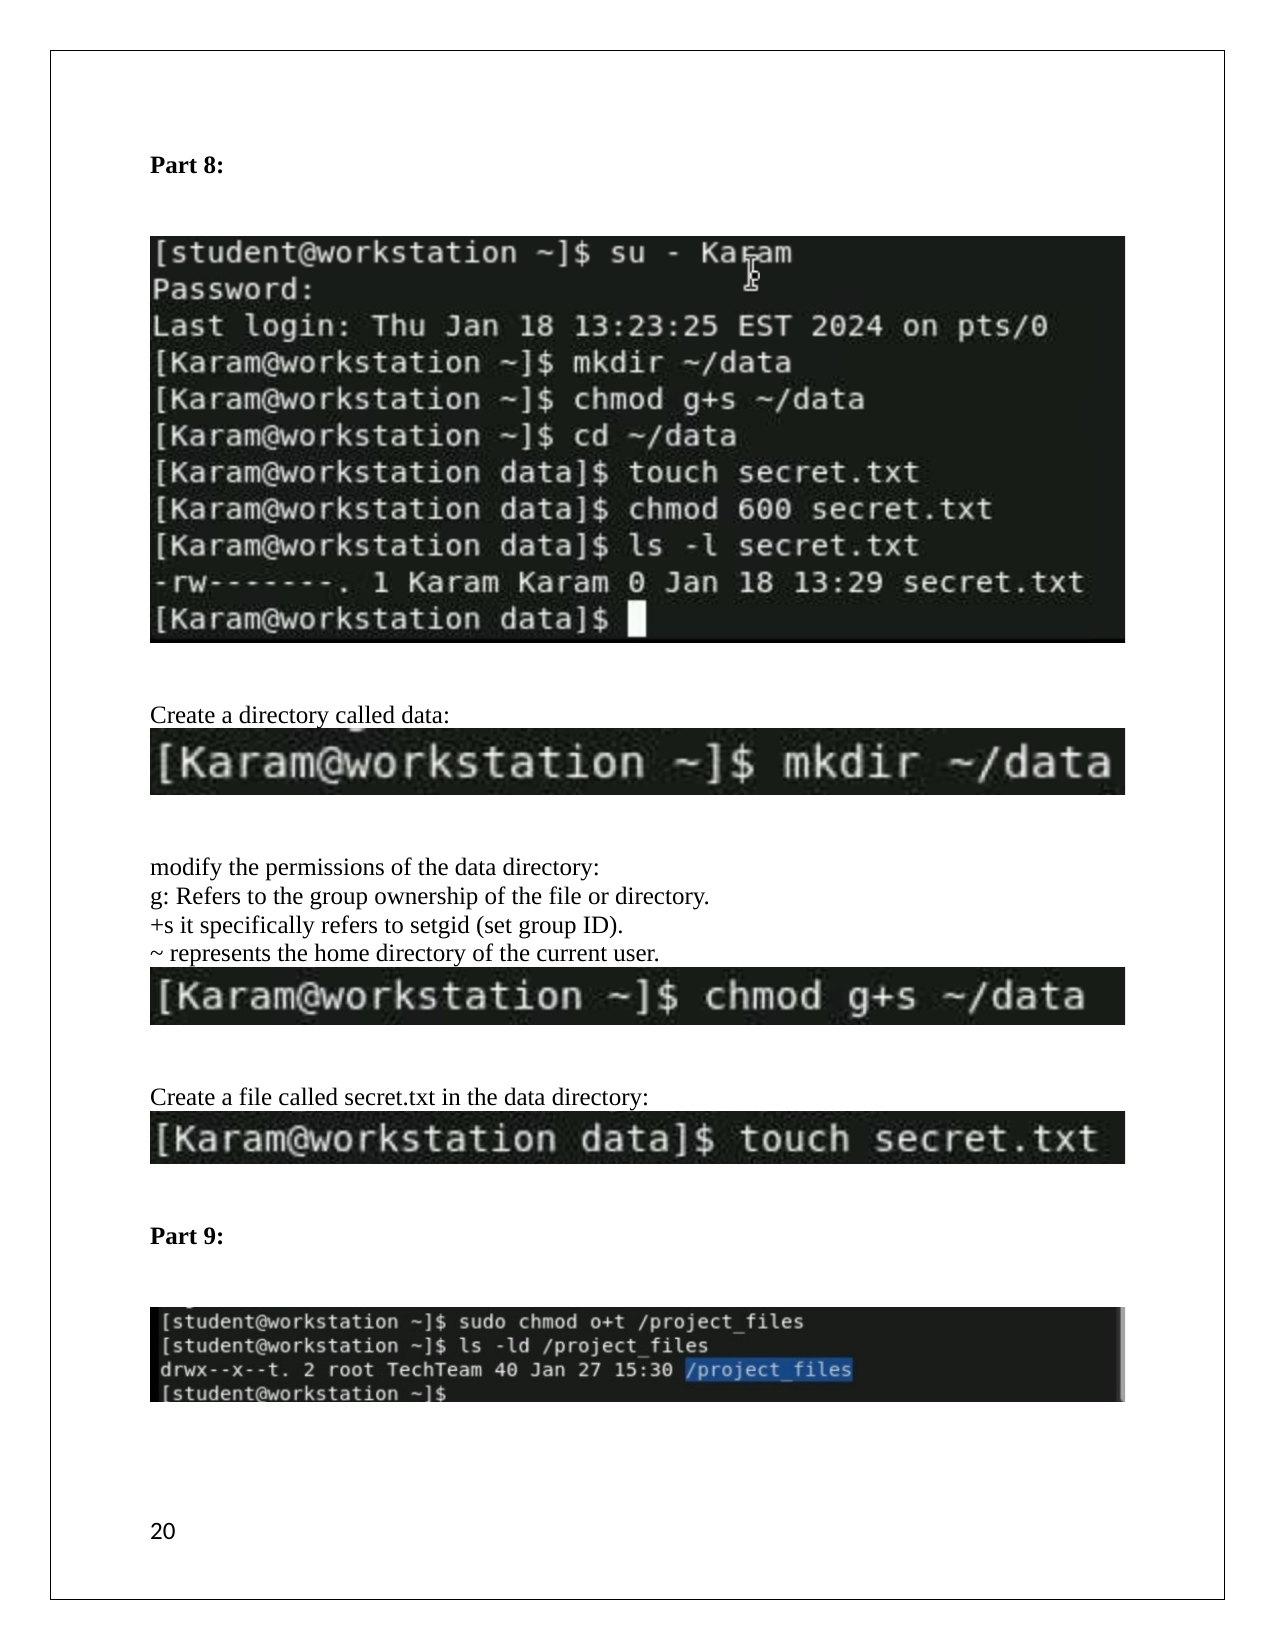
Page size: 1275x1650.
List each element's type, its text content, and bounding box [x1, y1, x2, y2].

text modify the permissions of the data directory: [150, 852, 1125, 881]
text Part 8: [150, 150, 1125, 179]
picture [150, 1307, 1125, 1402]
text +s it specifically refers to setgid (set group ID). [150, 910, 1125, 938]
text Create a file called secret.txt in the data directory: [150, 1082, 1125, 1111]
picture [150, 1111, 1125, 1164]
text g: Refers to the group ownership of the file or directory. [150, 881, 1125, 910]
text ~ represents the home directory of the current user. [150, 938, 1125, 967]
text Create a directory called data: [150, 700, 1125, 728]
picture [150, 967, 1125, 1025]
picture [150, 236, 1125, 643]
text Part 9: [150, 1221, 1125, 1250]
picture [150, 728, 1125, 795]
